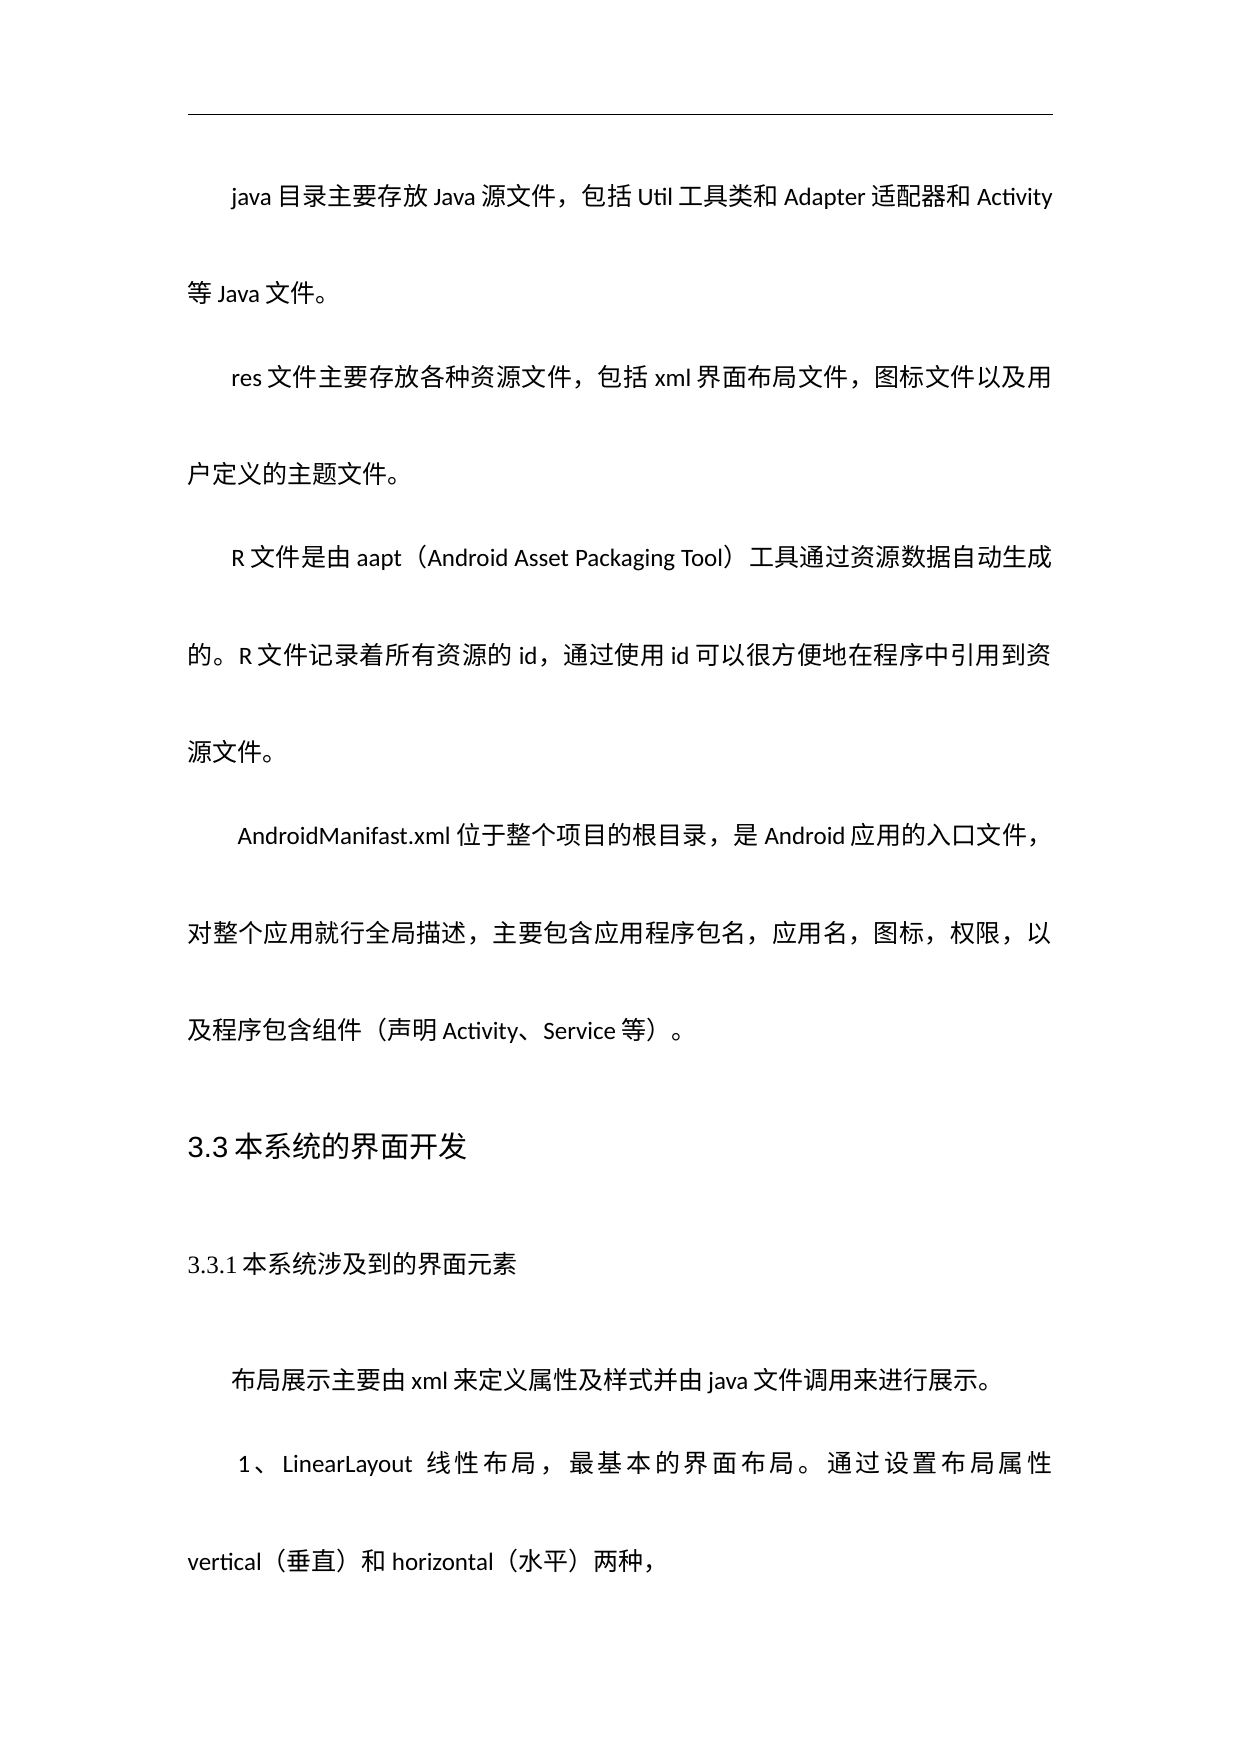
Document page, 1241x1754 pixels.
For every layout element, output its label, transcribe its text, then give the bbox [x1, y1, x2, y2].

text 1、LinearLayout 线性布局，最基本的界面布局。通过设置布局属性vertical（垂直）和horizontal（水平）两种， [187, 1429, 1053, 1592]
subtitle 3.3.1本系统涉及到的界面元素 [187, 1231, 1053, 1296]
subtitle 3.3本系统的界面开发 [187, 1112, 1053, 1177]
text R文件是由aapt（Android Asset Packaging Tool）工具通过资源数据自动生成的。R文件记录着所有资源的id，通过使用id可以很方便地在程序中引用到资源文件。 [187, 523, 1053, 783]
text java目录主要存放Java源文件，包括Util工具类和Adapter适配器和Activity等Java文件。 [187, 162, 1053, 324]
text res文件主要存放各种资源文件，包括xml界面布局文件，图标文件以及用户定义的主题文件。 [187, 343, 1053, 505]
text 布局展示主要由xml来定义属性及样式并由java文件调用来进行展示。 [187, 1346, 1053, 1411]
text AndroidManifast.xml位于整个项目的根目录，是Android应用的入口文件，对整个应用就行全局描述，主要包含应用程序包名，应用名，图标，权限，以及程序包含组件（声明Activity、Service等）。 [187, 801, 1053, 1061]
